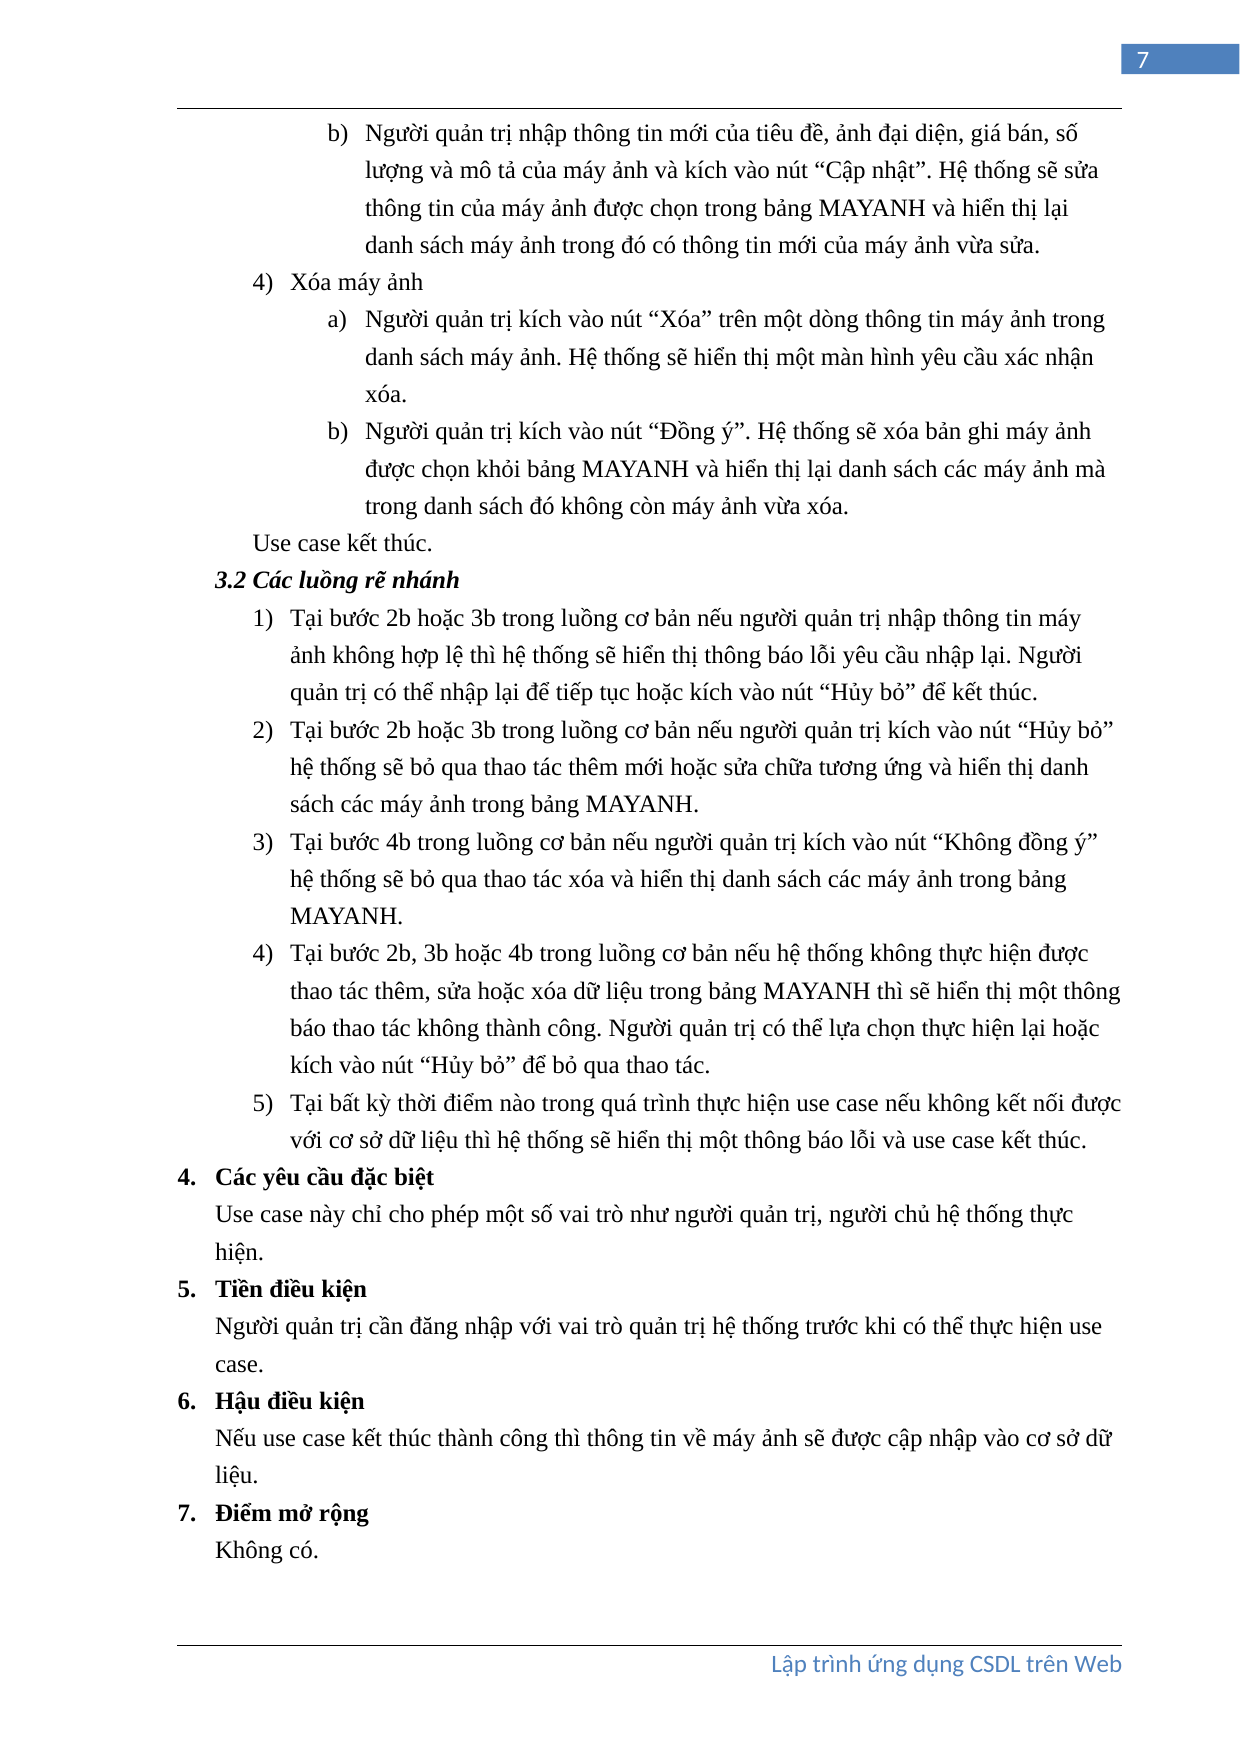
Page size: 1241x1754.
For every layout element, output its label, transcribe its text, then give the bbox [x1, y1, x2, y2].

text Use case này chỉ cho phép một số vai trò như người quản trị, người chủ hệ thống thực hiện. [215, 1199, 1122, 1266]
text Người quản trị cần đăng nhập với vai trò quản trị hệ thống trước khi có thể thực hiện use case. [215, 1311, 1122, 1377]
list Tiền điều kiện [177, 1274, 1122, 1303]
list Điểm mở rộng [177, 1498, 1122, 1527]
list Tại bước 2b hoặc 3b trong luồng cơ bản nếu người quản trị nhập thông tin máy ảnh không hợp lệ thì hệ thống sẽ hiển thị thông báo lỗi yêu cầu nhập lại. Người quản trị có thể nhập lại để tiếp tục hoặc kích vào nút “Hủy bỏ” để kết thúc. [252, 603, 1122, 706]
text 3.2 Các luồng rẽ nhánh [215, 566, 1122, 594]
text Nếu use case kết thúc thành công thì thông tin về máy ảnh sẽ được cập nhập vào cơ sở dữ liệu. [215, 1423, 1122, 1489]
list Tại bước 2b hoặc 3b trong luồng cơ bản nếu người quản trị kích vào nút “Hủy bỏ” hệ thống sẽ bỏ qua thao tác thêm mới hoặc sửa chữa tương ứng và hiển thị danh sách các máy ảnh trong bảng MAYANH. [252, 715, 1122, 818]
list Tại bất kỳ thời điểm nào trong quá trình thực hiện use case nếu không kết nối được với cơ sở dữ liệu thì hệ thống sẽ hiển thị một thông báo lỗi và use case kết thúc. [252, 1088, 1122, 1154]
list Hậu điều kiện [177, 1386, 1122, 1415]
list Người quản trị nhập thông tin mới của tiêu đề, ảnh đại diện, giá bán, số lượng và mô tả của máy ảnh và kích vào nút “Cập nhật”. Hệ thống sẽ sửa thông tin của máy ảnh được chọn trong bảng MAYANH và hiển thị lại danh sách máy ảnh trong đó có thông tin mới của máy ảnh vừa sửa. [327, 118, 1122, 259]
list Các yêu cầu đặc biệt [177, 1162, 1122, 1191]
list Tại bước 2b, 3b hoặc 4b trong luồng cơ bản nếu hệ thống không thực hiện được thao tác thêm, sửa hoặc xóa dữ liệu trong bảng MAYANH thì sẽ hiển thị một thông báo thao tác không thành công. Người quản trị có thể lựa chọn thực hiện lại hoặc kích vào nút “Hủy bỏ” để bỏ qua thao tác. [252, 938, 1122, 1079]
list Người quản trị kích vào nút “Xóa” trên một dòng thông tin máy ảnh trong danh sách máy ảnh. Hệ thống sẽ hiển thị một màn hình yêu cầu xác nhận xóa. [327, 304, 1122, 408]
list Tại bước 4b trong luồng cơ bản nếu người quản trị kích vào nút “Không đồng ý” hệ thống sẽ bỏ qua thao tác xóa và hiển thị danh sách các máy ảnh trong bảng MAYANH. [252, 827, 1122, 930]
list Người quản trị kích vào nút “Đồng ý”. Hệ thống sẽ xóa bản ghi máy ảnh được chọn khỏi bảng MAYANH và hiển thị lại danh sách các máy ảnh mà trong danh sách đó không còn máy ảnh vừa xóa. [327, 416, 1122, 520]
list Xóa máy ảnh [252, 267, 1122, 296]
text Không có. [177, 1535, 1122, 1564]
text Use case kết thúc. [177, 528, 1122, 557]
